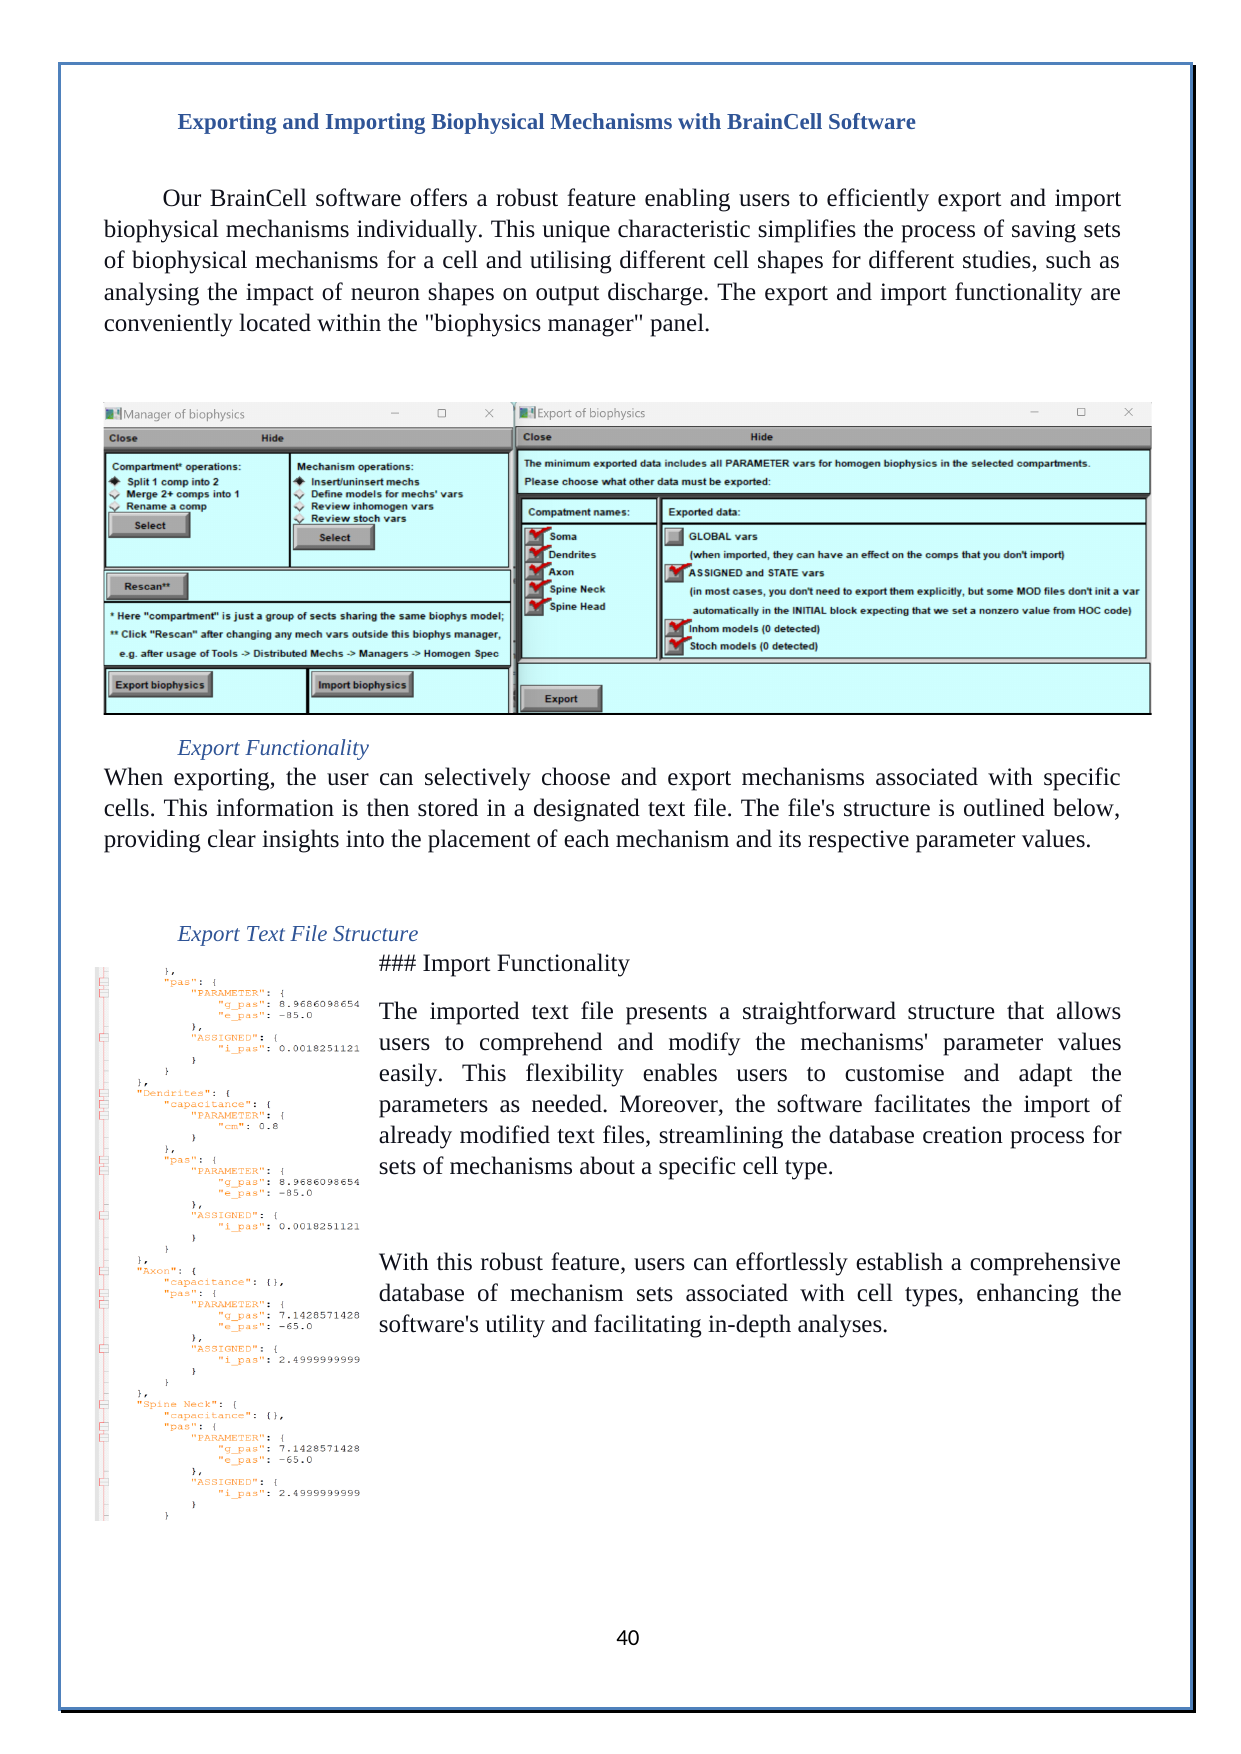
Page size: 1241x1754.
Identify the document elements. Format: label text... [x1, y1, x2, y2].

picture [103, 402, 1152, 715]
subtitle Export Functionality [103, 734, 1093, 760]
subtitle Export Text File Structure [103, 920, 1093, 946]
text The imported text file presents a straightforward structure that allows users to comprehend and modify the mechanisms' parameter values easily. This flexibility enables users to customise and adapt the parameters as needed. Moreover, the software facilitates the import of already modified text files, streamlining the database creation process for sets of mechanisms about a specific cell type. [360, 996, 1122, 1180]
text ### Import Functionality [103, 948, 1122, 977]
text Our BrainCell software offers a robust feature enabling users to efficiently export and import biophysical mechanisms individually. This unique characteristic simplifies the process of saving sets of biophysical mechanisms for a cell and utilising different cell shapes for different studies, such as analysing the impact of neuron shapes on output discharge. The export and import functionality are conveniently located within the "biophysics manager" panel. [103, 183, 1122, 336]
text When exporting, the user can selectively choose and export mechanisms associated with specific cells. This information is then stored in a designated text file. The file's structure is outlined below, providing clear insights into the placement of each mechanism and its respective parameter values. [103, 762, 1122, 853]
picture [94, 967, 360, 1521]
subtitle Exporting and Importing Biophysical Mechanisms with BrainCell Software [103, 108, 1093, 134]
text With this robust feature, users can effortlessly establish a comprehensive database of mechanism sets associated with cell types, enhancing the software's utility and facilitating in-depth analyses. [360, 1247, 1122, 1337]
